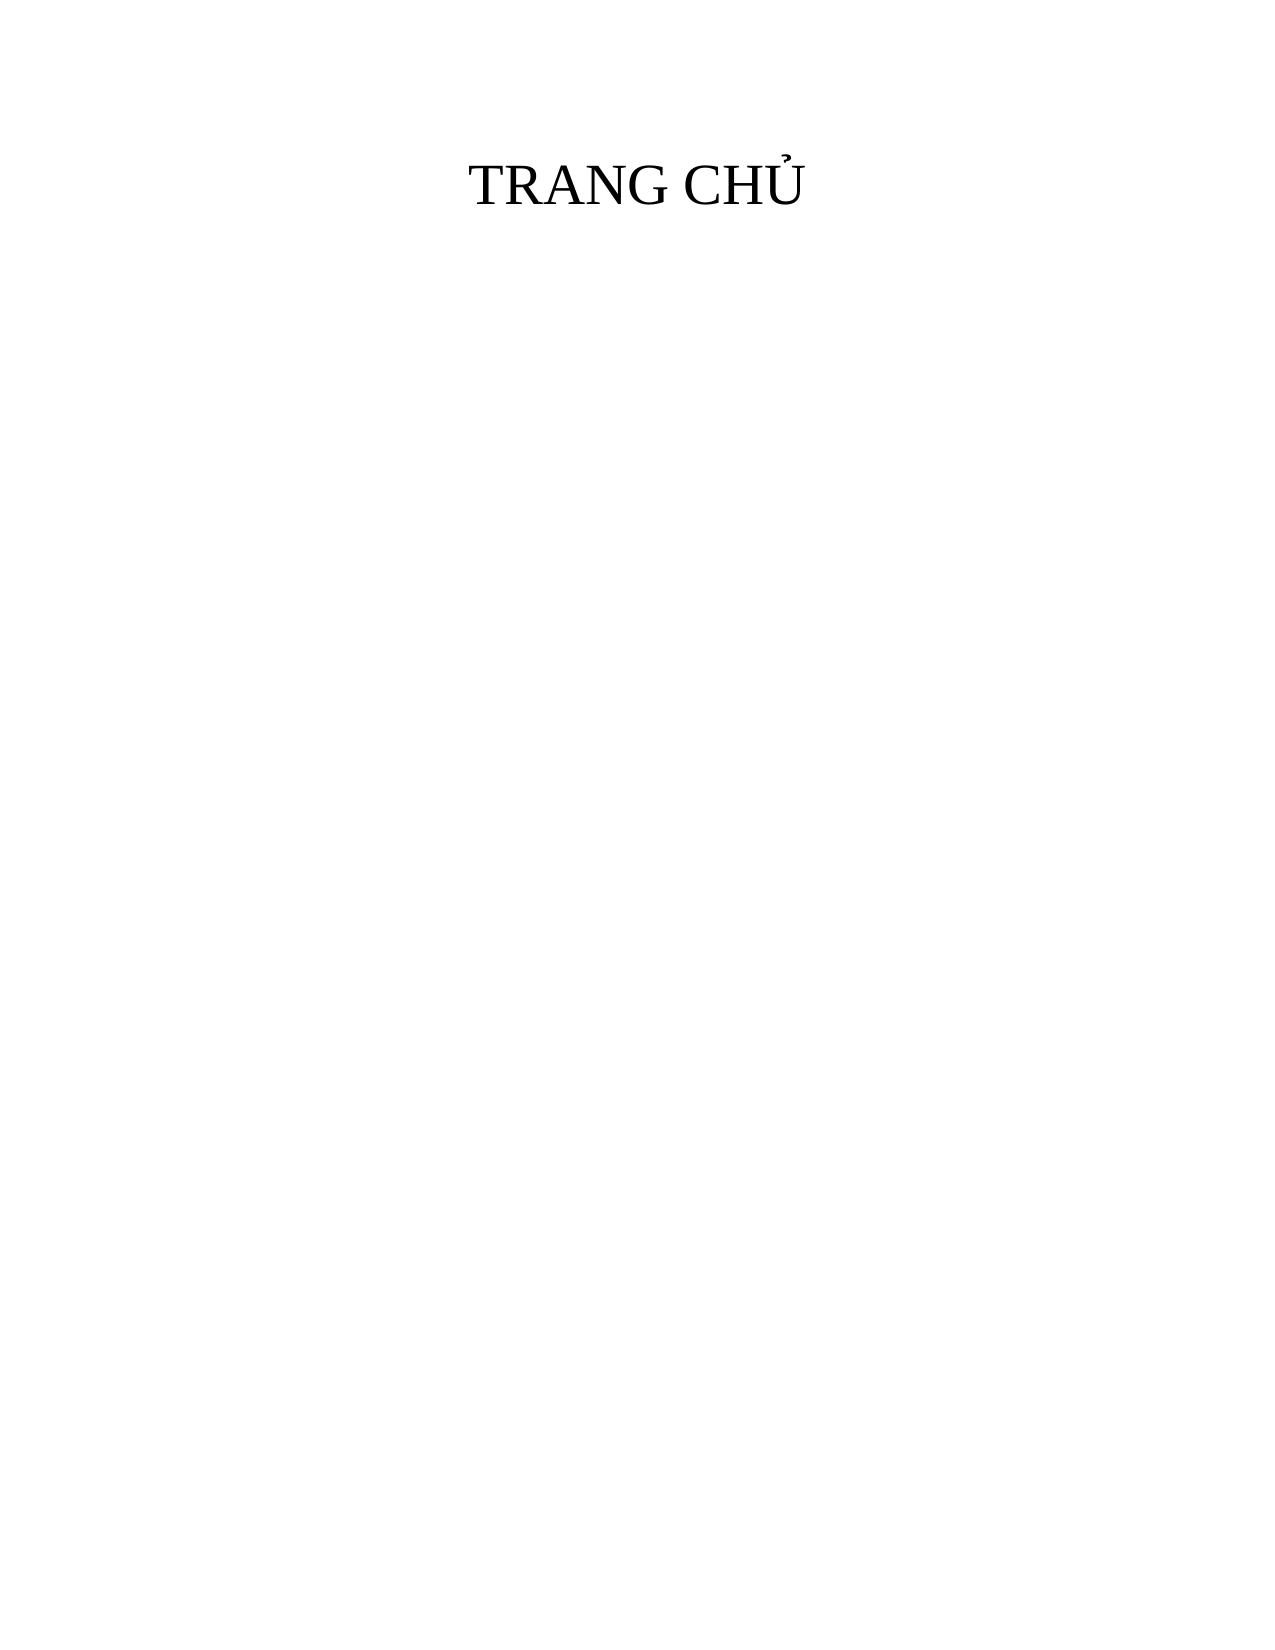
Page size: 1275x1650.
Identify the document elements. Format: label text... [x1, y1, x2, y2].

text TRANG CHỦ [150, 150, 1125, 217]
